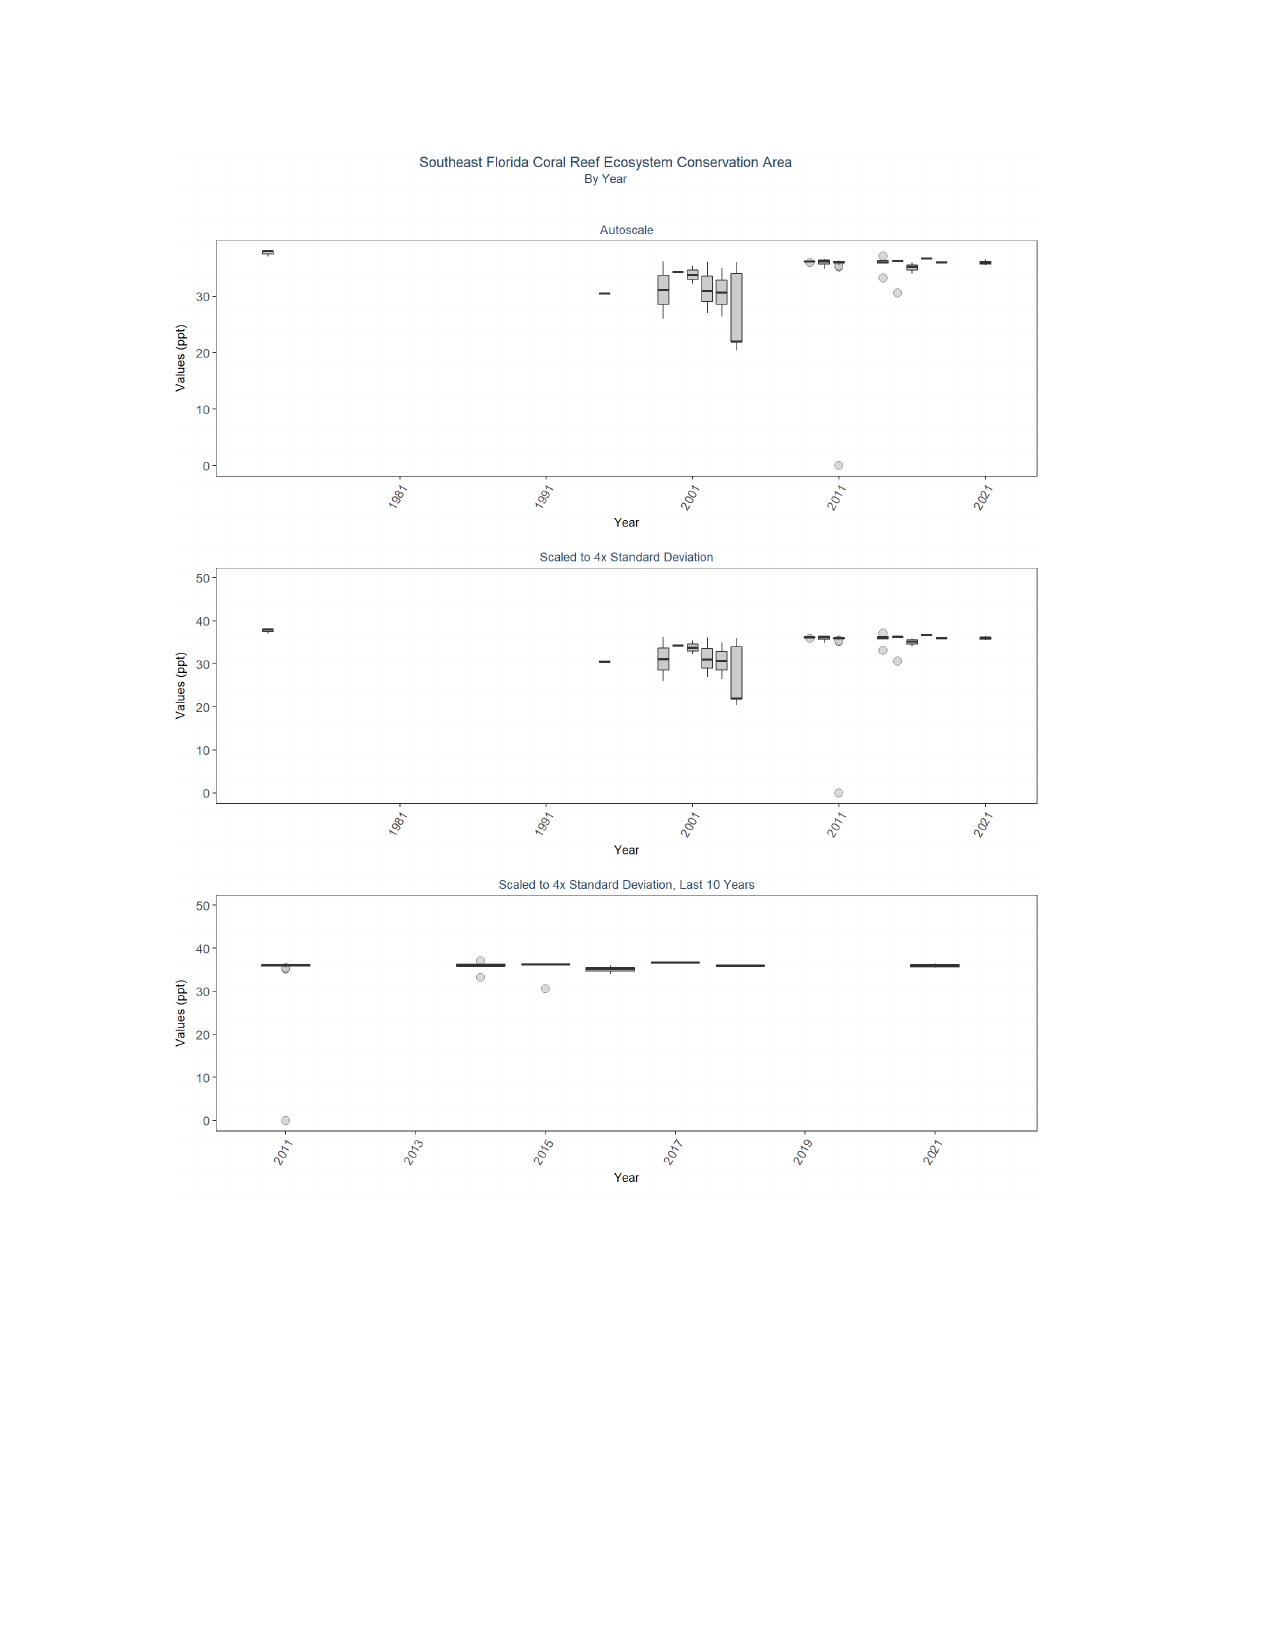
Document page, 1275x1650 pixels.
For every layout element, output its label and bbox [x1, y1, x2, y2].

picture [168, 150, 1044, 1200]
